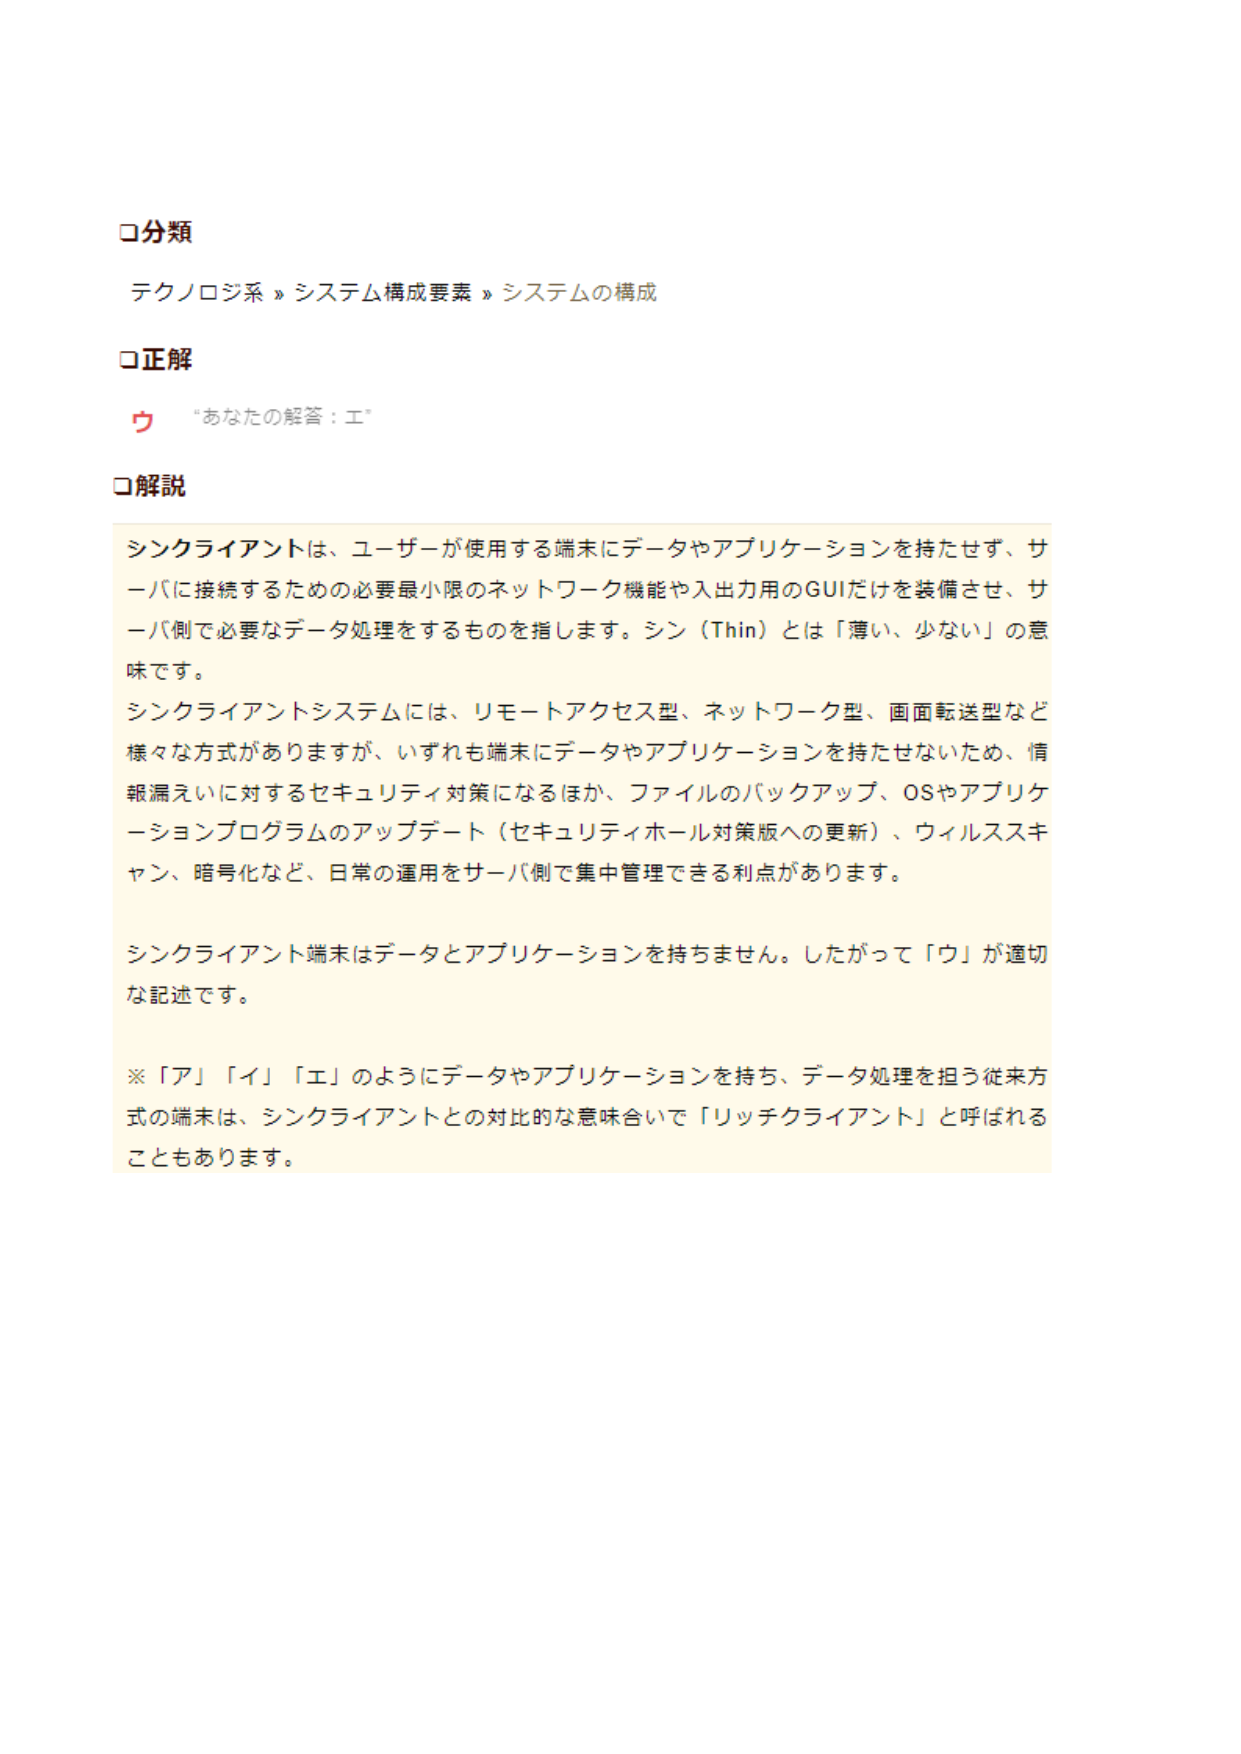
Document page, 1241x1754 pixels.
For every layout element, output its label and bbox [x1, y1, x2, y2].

picture [112, 202, 730, 441]
picture [112, 464, 1052, 1173]
